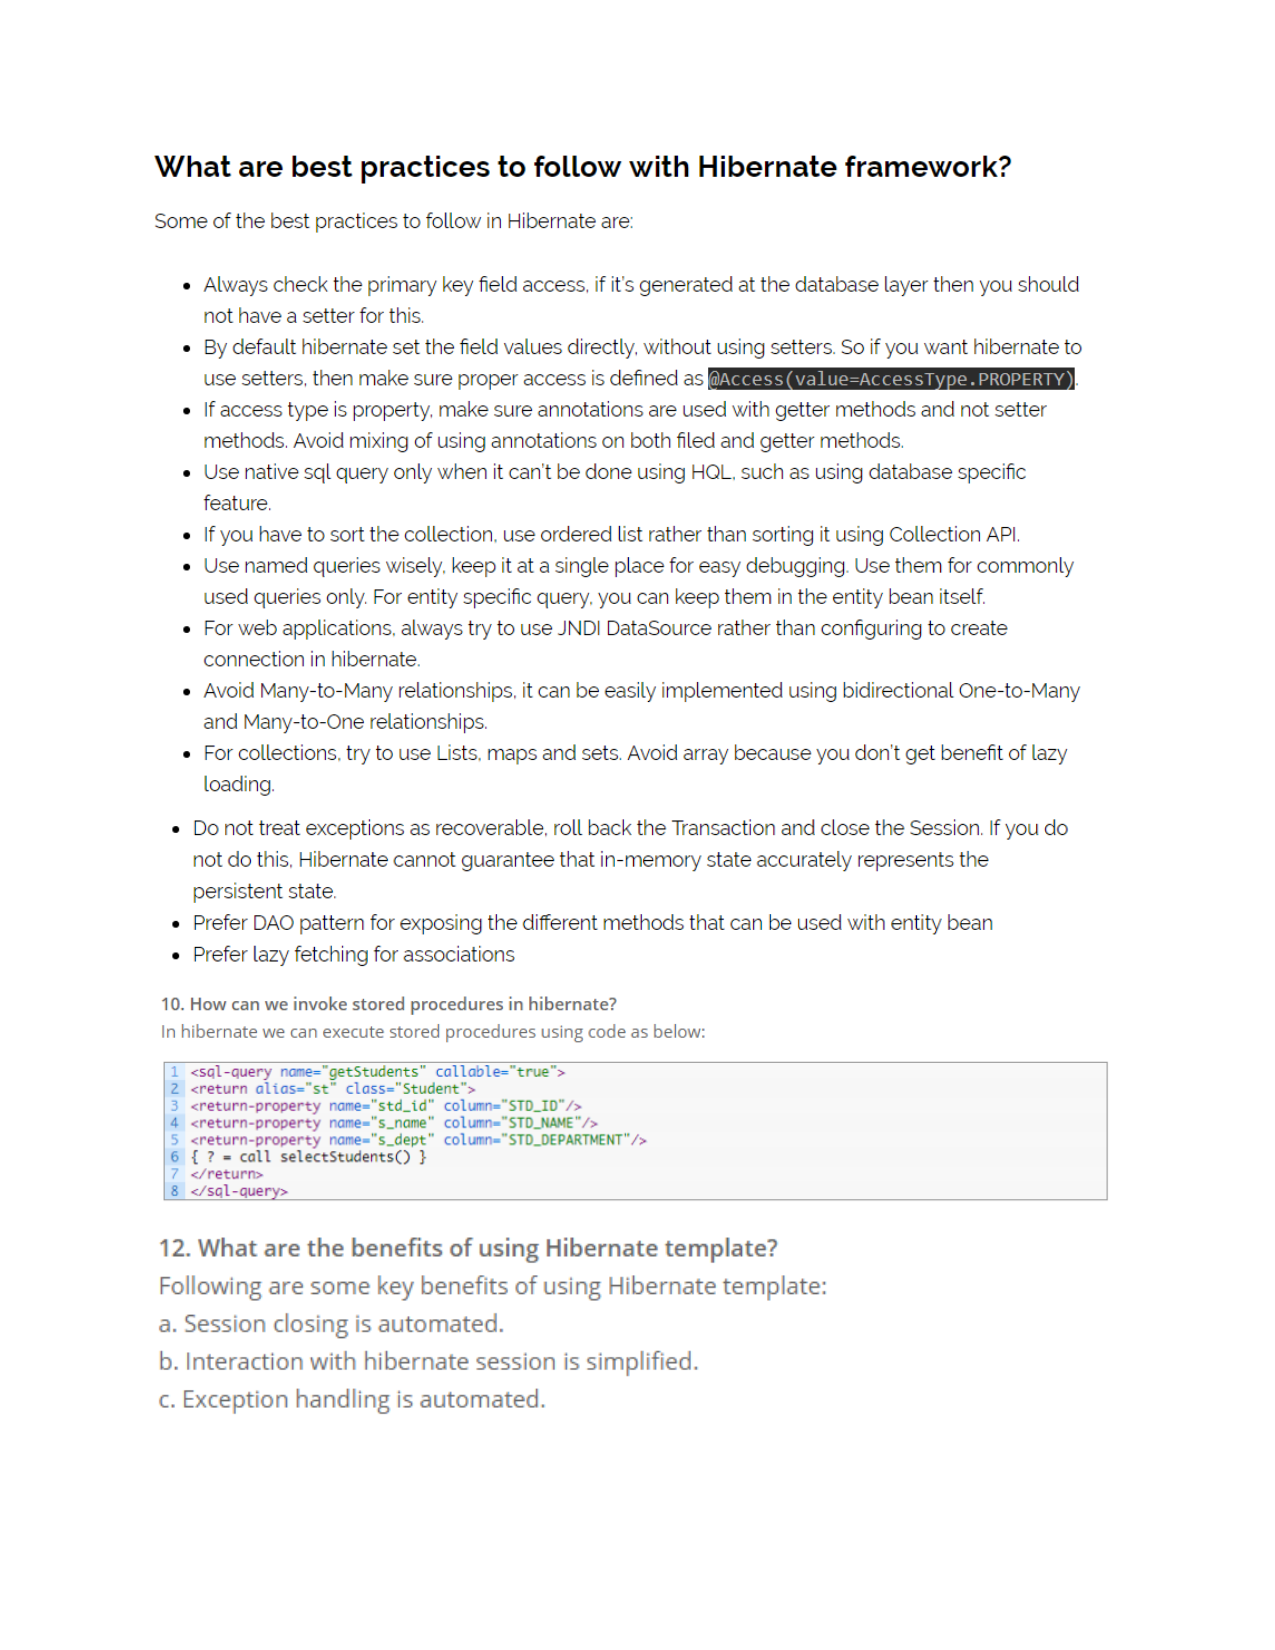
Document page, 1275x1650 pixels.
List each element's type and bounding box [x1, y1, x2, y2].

picture [150, 992, 1125, 1213]
picture [150, 816, 1125, 974]
picture [150, 1231, 877, 1422]
picture [150, 150, 1125, 798]
